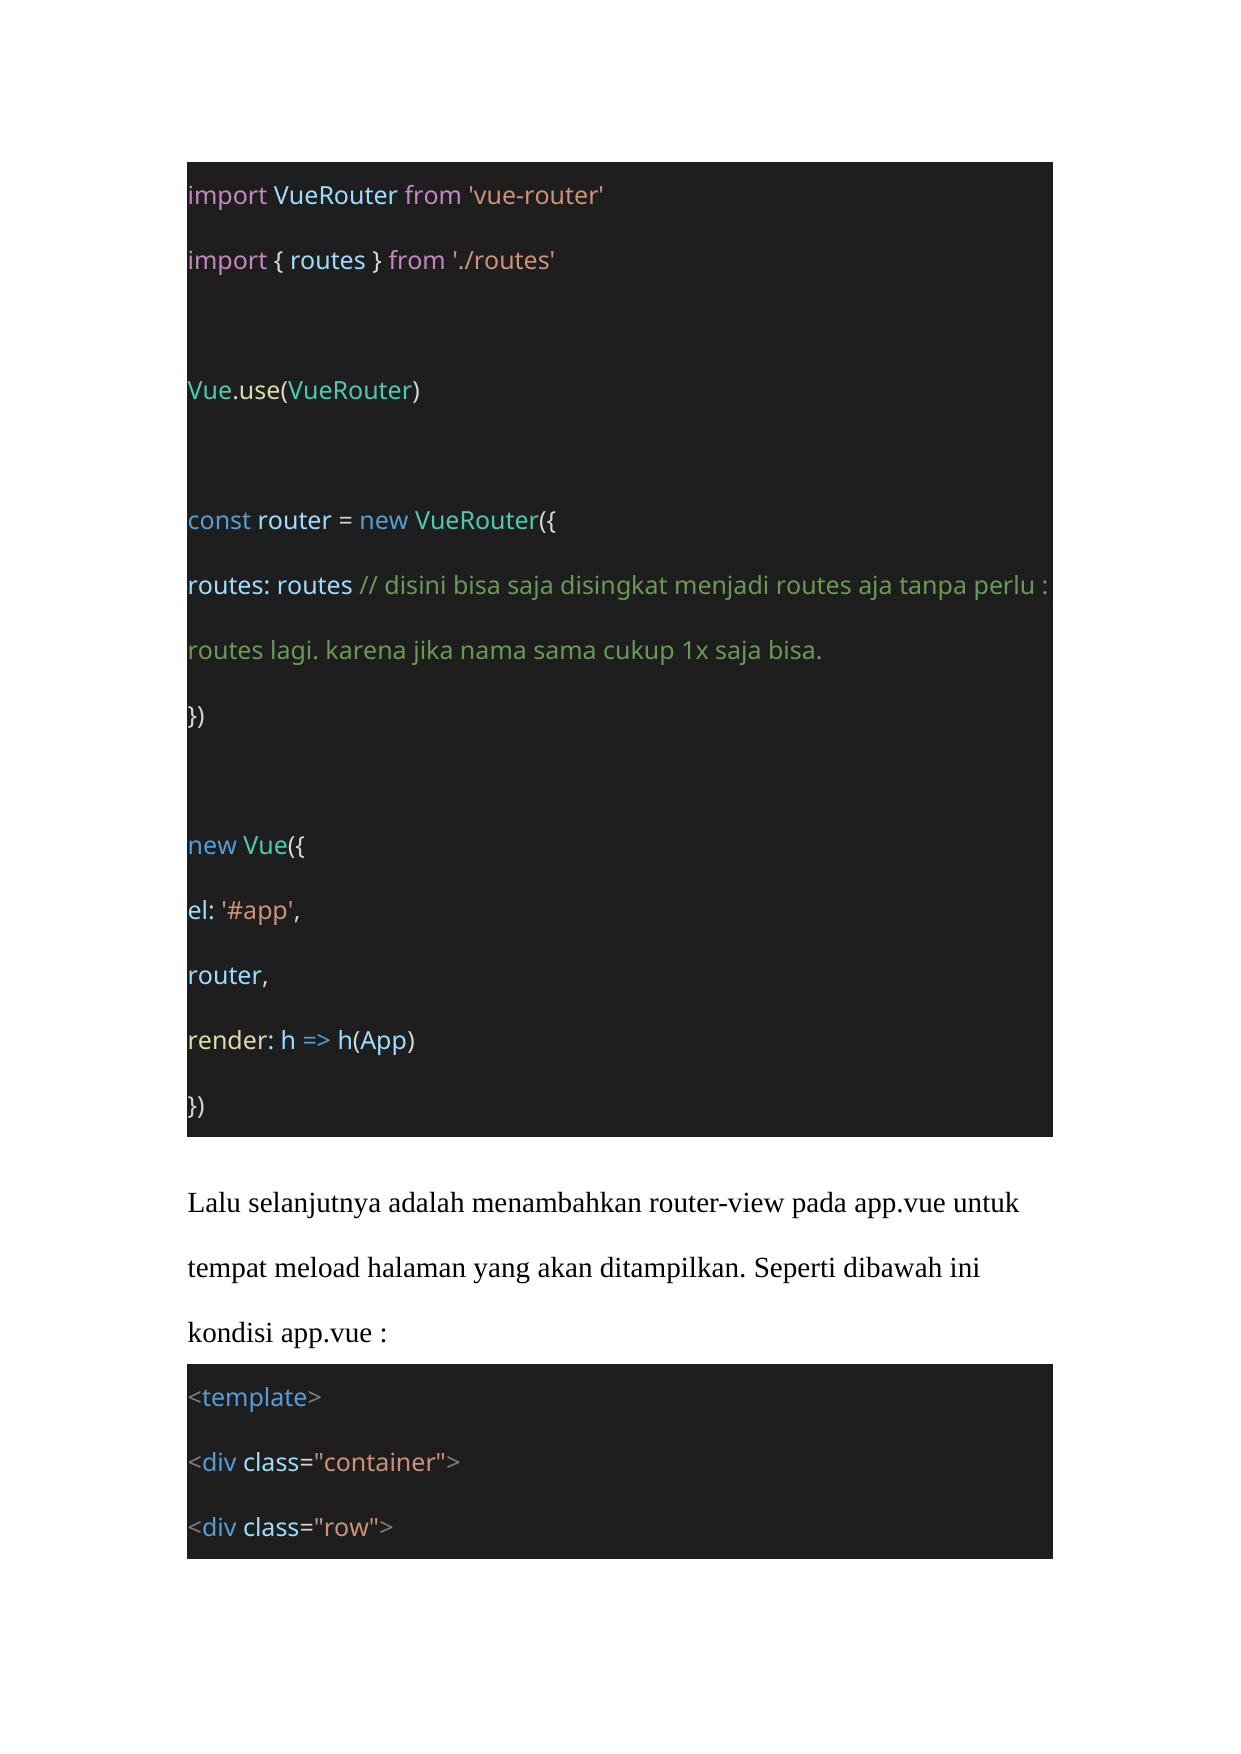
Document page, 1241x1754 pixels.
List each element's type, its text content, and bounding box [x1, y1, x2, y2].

text <div class="container"> [187, 1429, 1053, 1494]
text const router = new VueRouter({ [187, 487, 1053, 552]
list Lalu selanjutnya adalah menambahkan router-view pada app.vue untuk tempat meload halaman yang akan ditampilkan. Seperti dibawah ini kondisi app.vue : [187, 1169, 1053, 1364]
text Vue.use(VueRouter) [187, 357, 1053, 422]
text import { routes } from './routes' [187, 227, 1053, 292]
text <template> [187, 1364, 1053, 1429]
text render: h => h(App) [187, 1007, 1053, 1072]
text import VueRouter from 'vue-router' [187, 162, 1053, 227]
text routes: routes // disini bisa saja disingkat menjadi routes aja tanpa perlu : routes lagi. karena jika nama sama cukup 1x saja bisa. [187, 552, 1053, 682]
text <div class="row"> [187, 1494, 1053, 1559]
text new Vue({ [187, 812, 1053, 877]
text router, [187, 942, 1053, 1007]
text }) [187, 682, 1053, 747]
text }) [187, 1072, 1053, 1137]
text el: '#app', [187, 877, 1053, 942]
